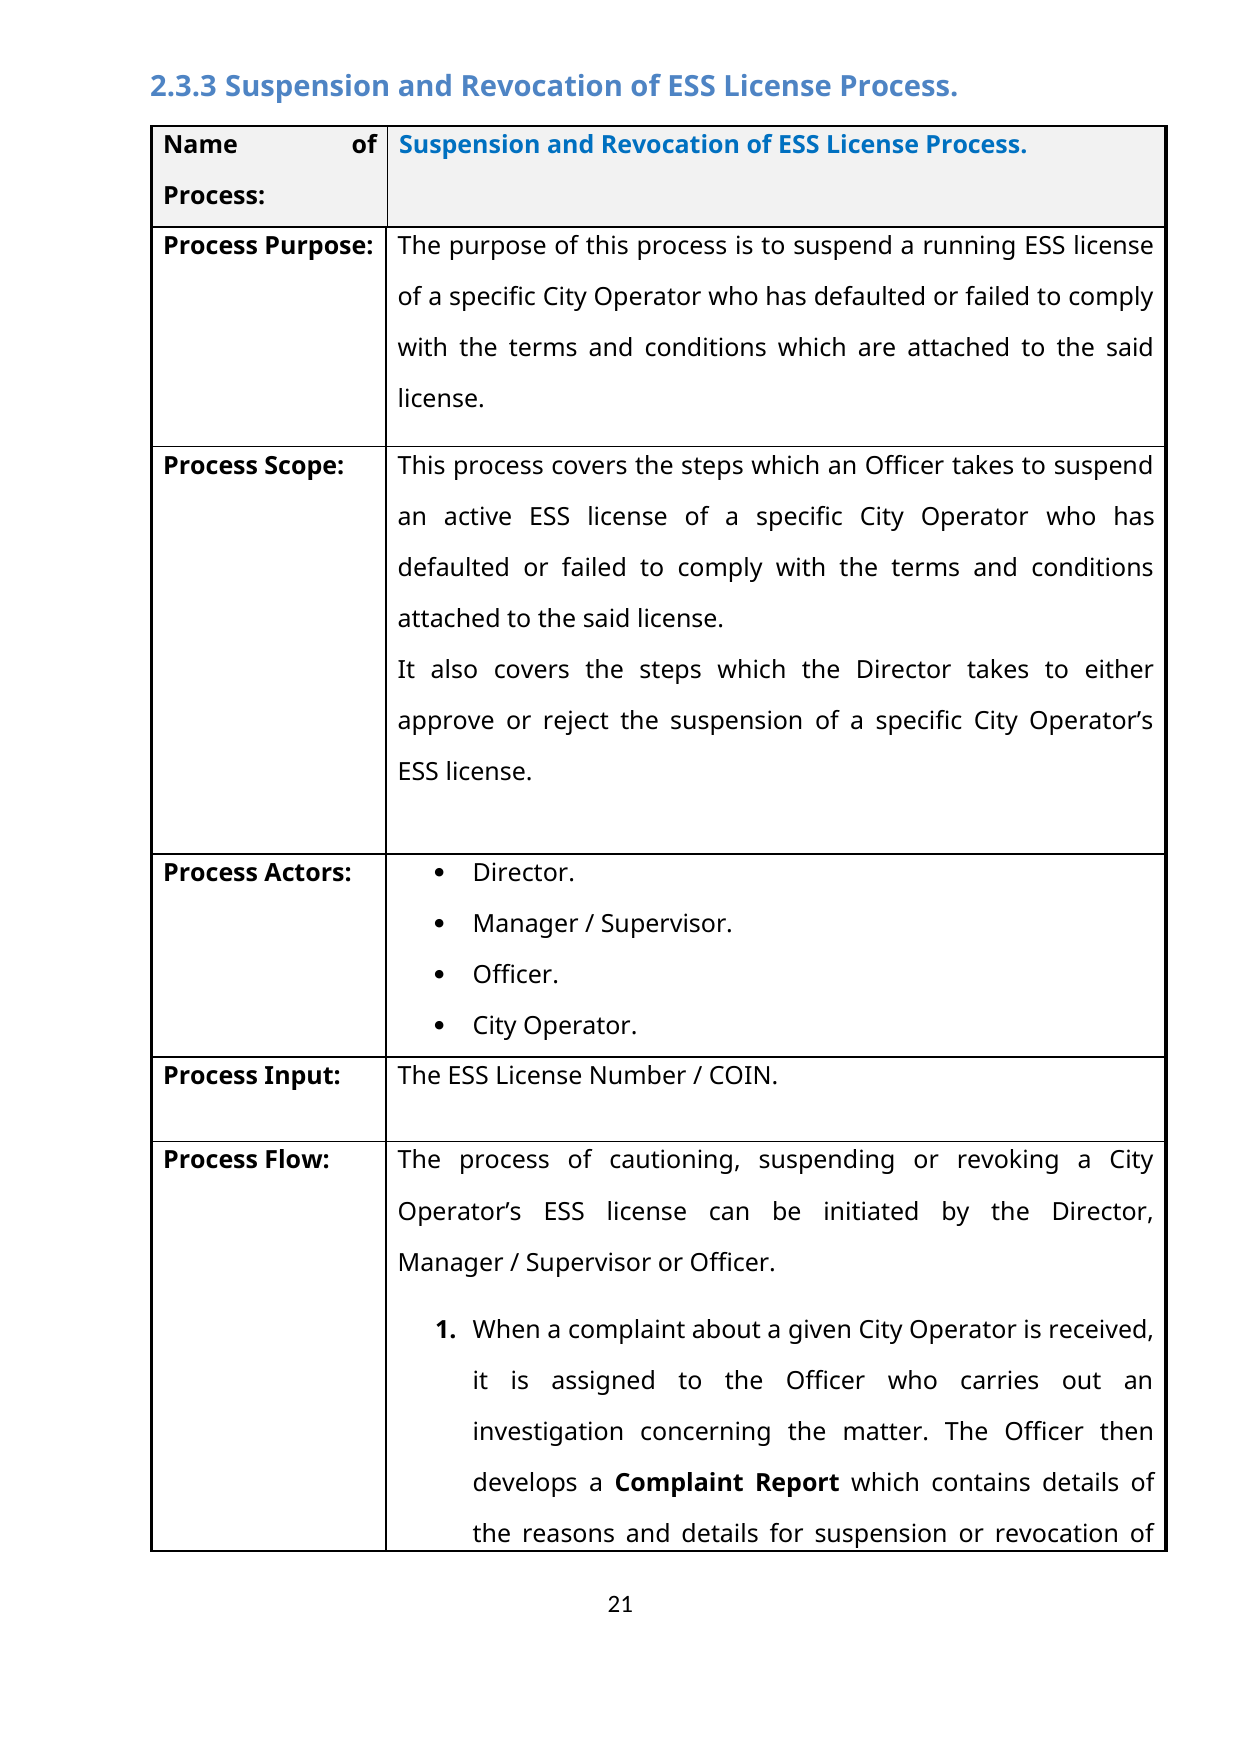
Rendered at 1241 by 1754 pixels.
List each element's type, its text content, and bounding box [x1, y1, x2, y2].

table_header Suspension and Revocation of ESS License Process. [388, 127, 1164, 226]
table_header Name of Process: [153, 127, 387, 226]
table_cell Process Purpose: [153, 228, 385, 446]
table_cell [387, 1142, 1164, 1550]
table_cell This process covers the steps which an Officer takes to suspend an active ESS license of a specific City Operator who has defaulted or failed to comply with the terms and conditions attached to the said license. It also covers the steps which the Director takes to either approve or reject the suspension of a specific City Operator’s ESS license. [387, 447, 1164, 853]
table_cell Process Flow: [153, 1142, 385, 1550]
table_cell Process Scope: [153, 447, 385, 853]
table_cell Director. Manager / Supervisor. Officer. City Operator. [387, 855, 1164, 1056]
table_cell Process Actors: [153, 855, 385, 1056]
subtitle Suspension and Revocation of ESS License Process. [150, 66, 1090, 105]
table_cell The ESS License Number / COIN. [387, 1058, 1164, 1141]
table_cell Process Input: [153, 1058, 385, 1141]
table_cell The purpose of this process is to suspend a running ESS license of a specific City Operator who has defaulted or failed to comply with the terms and conditions which are attached to the said license. [387, 228, 1164, 446]
